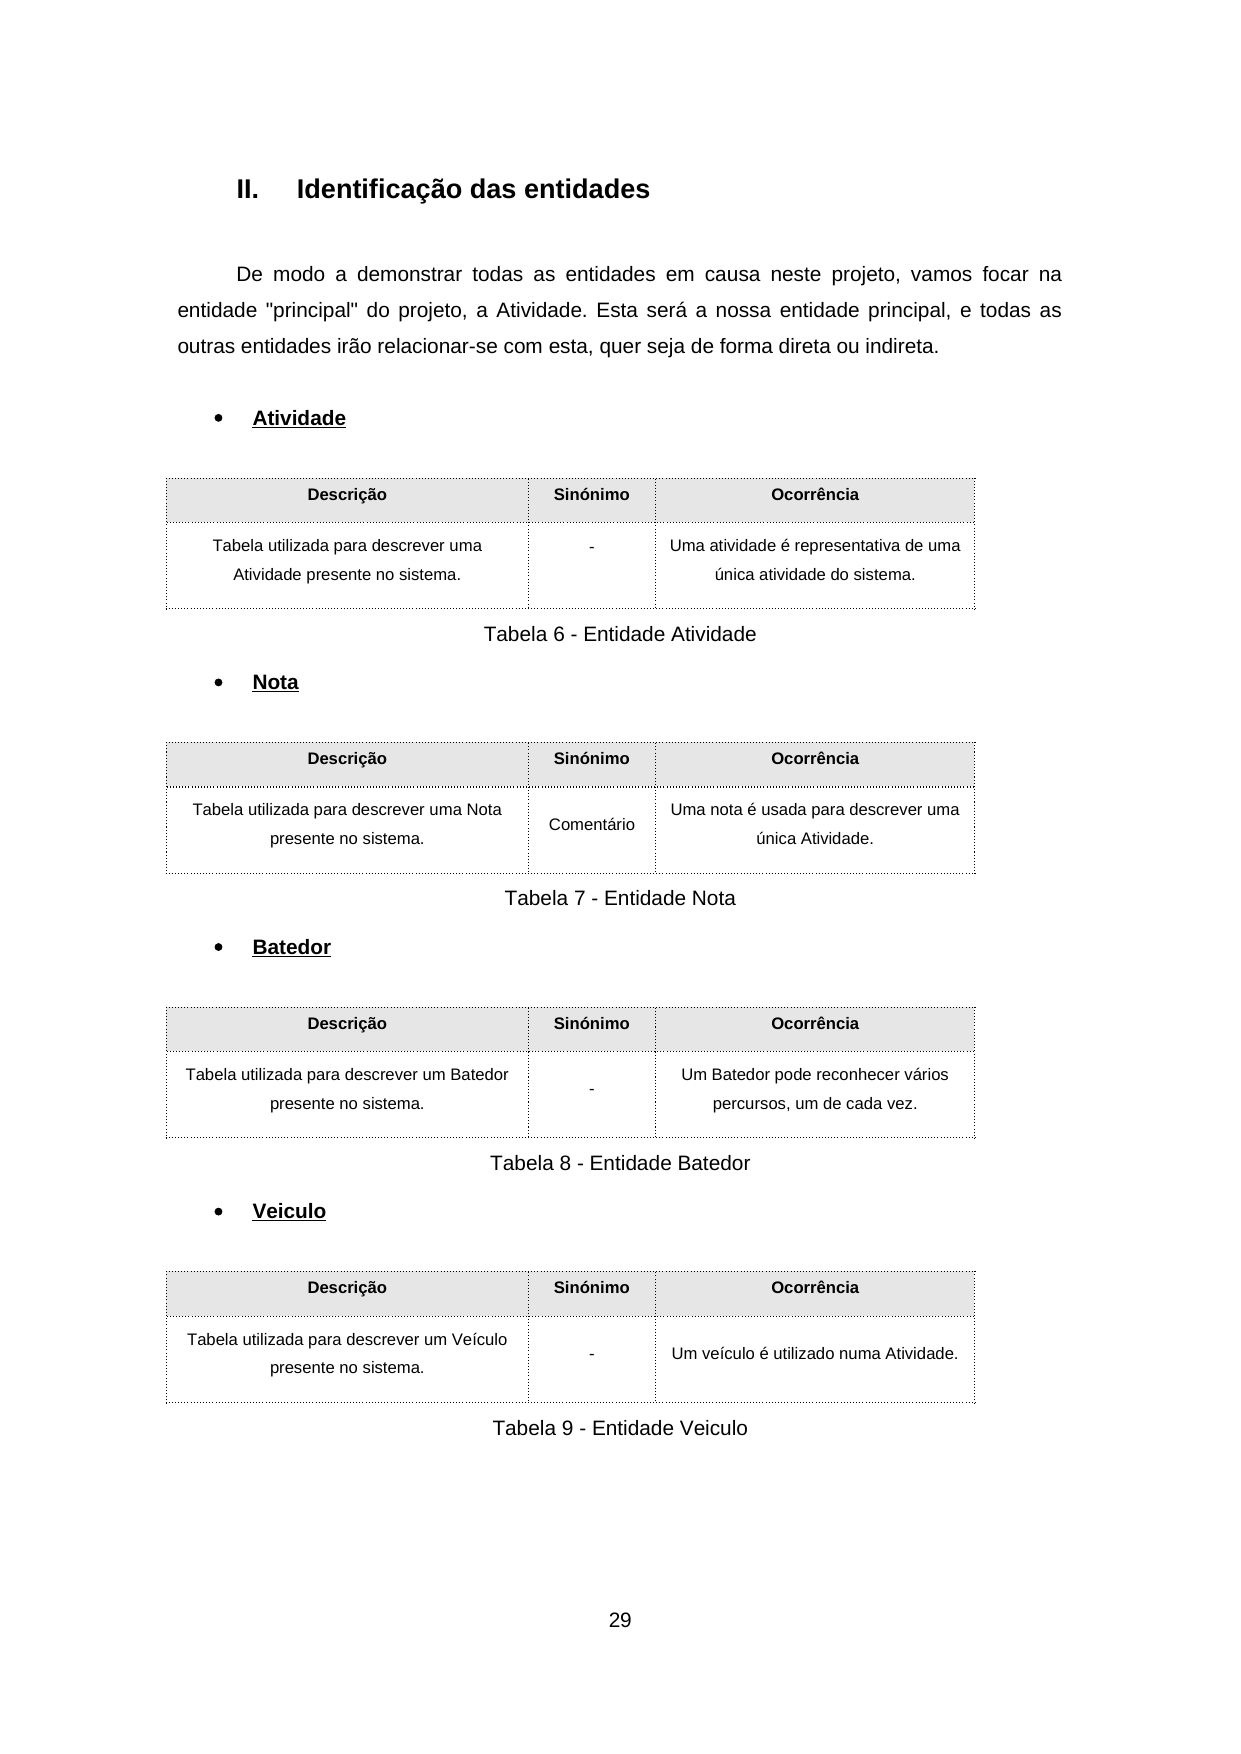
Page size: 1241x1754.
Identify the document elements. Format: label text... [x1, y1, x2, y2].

table_cell Tabela utilizada para descrever um Batedor presente no sistema. [166, 1051, 528, 1137]
list Atividade [215, 406, 1063, 429]
table_header Sinónimo [528, 1271, 655, 1316]
table_header Descrição [166, 1271, 528, 1316]
table_cell Tabela utilizada para descrever uma Nota presente no sistema. [166, 786, 528, 873]
table_cell Um veículo é utilizado numa Atividade. [655, 1316, 974, 1402]
table_header Sinónimo [528, 1007, 655, 1051]
table_cell Comentário [528, 786, 655, 873]
table_cell - [528, 1051, 655, 1137]
table_cell Tabela utilizada para descrever uma Atividade presente no sistema. [166, 522, 528, 608]
table_header Descrição [166, 1007, 528, 1051]
table_header Ocorrência [655, 1271, 974, 1316]
table_cell Uma nota é usada para descrever uma única Atividade. [655, 786, 974, 873]
table_header Sinónimo [528, 742, 655, 786]
subtitle Identificação das entidades [259, 173, 1063, 204]
table_cell - [528, 1316, 655, 1402]
table_header Sinónimo [528, 478, 655, 522]
table_header Descrição [166, 742, 528, 786]
table_cell Tabela utilizada para descrever um Veículo presente no sistema. [166, 1316, 528, 1402]
table_cell Uma atividade é representativa de uma única atividade do sistema. [655, 522, 974, 608]
text De modo a demonstrar todas as entidades em causa neste projeto, vamos focar na entidade "principal" do projeto, a Atividade. Esta será a nossa entidade principal, e todas as outras entidades irão relacionar-se com esta, quer seja de forma direta ou indireta. [177, 262, 1063, 358]
list Veiculo [215, 1199, 1063, 1223]
table_header Ocorrência [655, 1007, 974, 1051]
list Batedor [215, 935, 1063, 959]
table_header Ocorrência [655, 742, 974, 786]
table_cell Um Batedor pode reconhecer vários percursos, um de cada vez. [655, 1051, 974, 1137]
table_header Ocorrência [655, 478, 974, 522]
list Nota [215, 670, 1063, 694]
table_header Descrição [166, 478, 528, 522]
table_cell - [528, 522, 655, 608]
